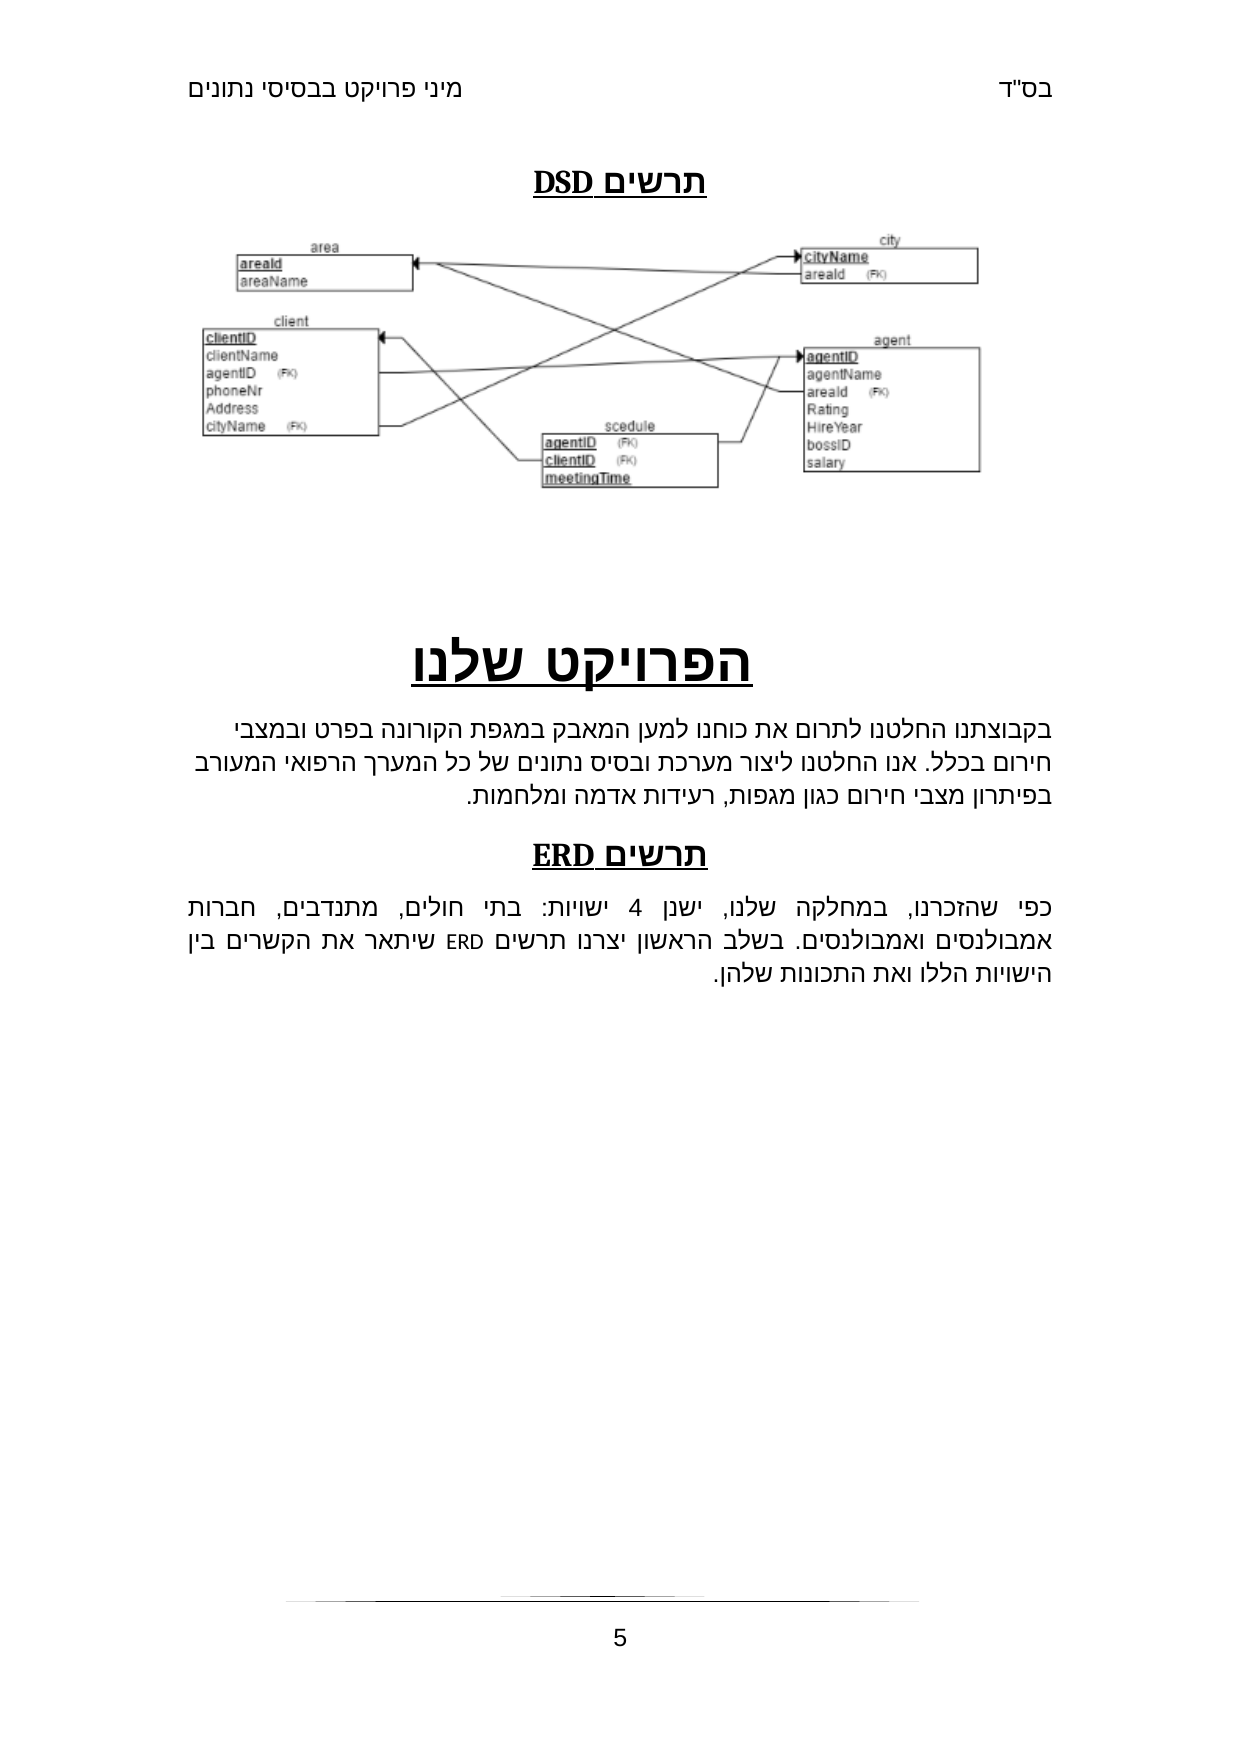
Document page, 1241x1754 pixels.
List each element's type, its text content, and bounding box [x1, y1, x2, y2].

subtitle הפרויקט שלנו [187, 631, 828, 693]
text בקבוצתנו החלטנו לתרום את כוחנו למען המאבק במגפת הקורונה בפרט ובמצבי חירום בכלל. אנו החלטנו ליצור מערכת ובסיס נתונים של כל המערך הרפואי המעורב בפיתרון מצבי חירום כגון מגפות, רעידות אדמה ומלחמות. [187, 715, 1053, 809]
picture [187, 220, 1007, 504]
text כפי שהזכרנו, במחלקה שלנו, ישנן 4 ישויות: בתי חולים, מתנדבים, חברות אמבולנסים ואמבולנסים. בשלב הראשון יצרנו תרשים ERD שיתאר את הקשרים בין הישויות הללו ואת התכונות שלהן. [187, 893, 1053, 988]
subtitle תרשים DSD [187, 162, 1053, 202]
subtitle תרשים ERD [187, 835, 1053, 874]
